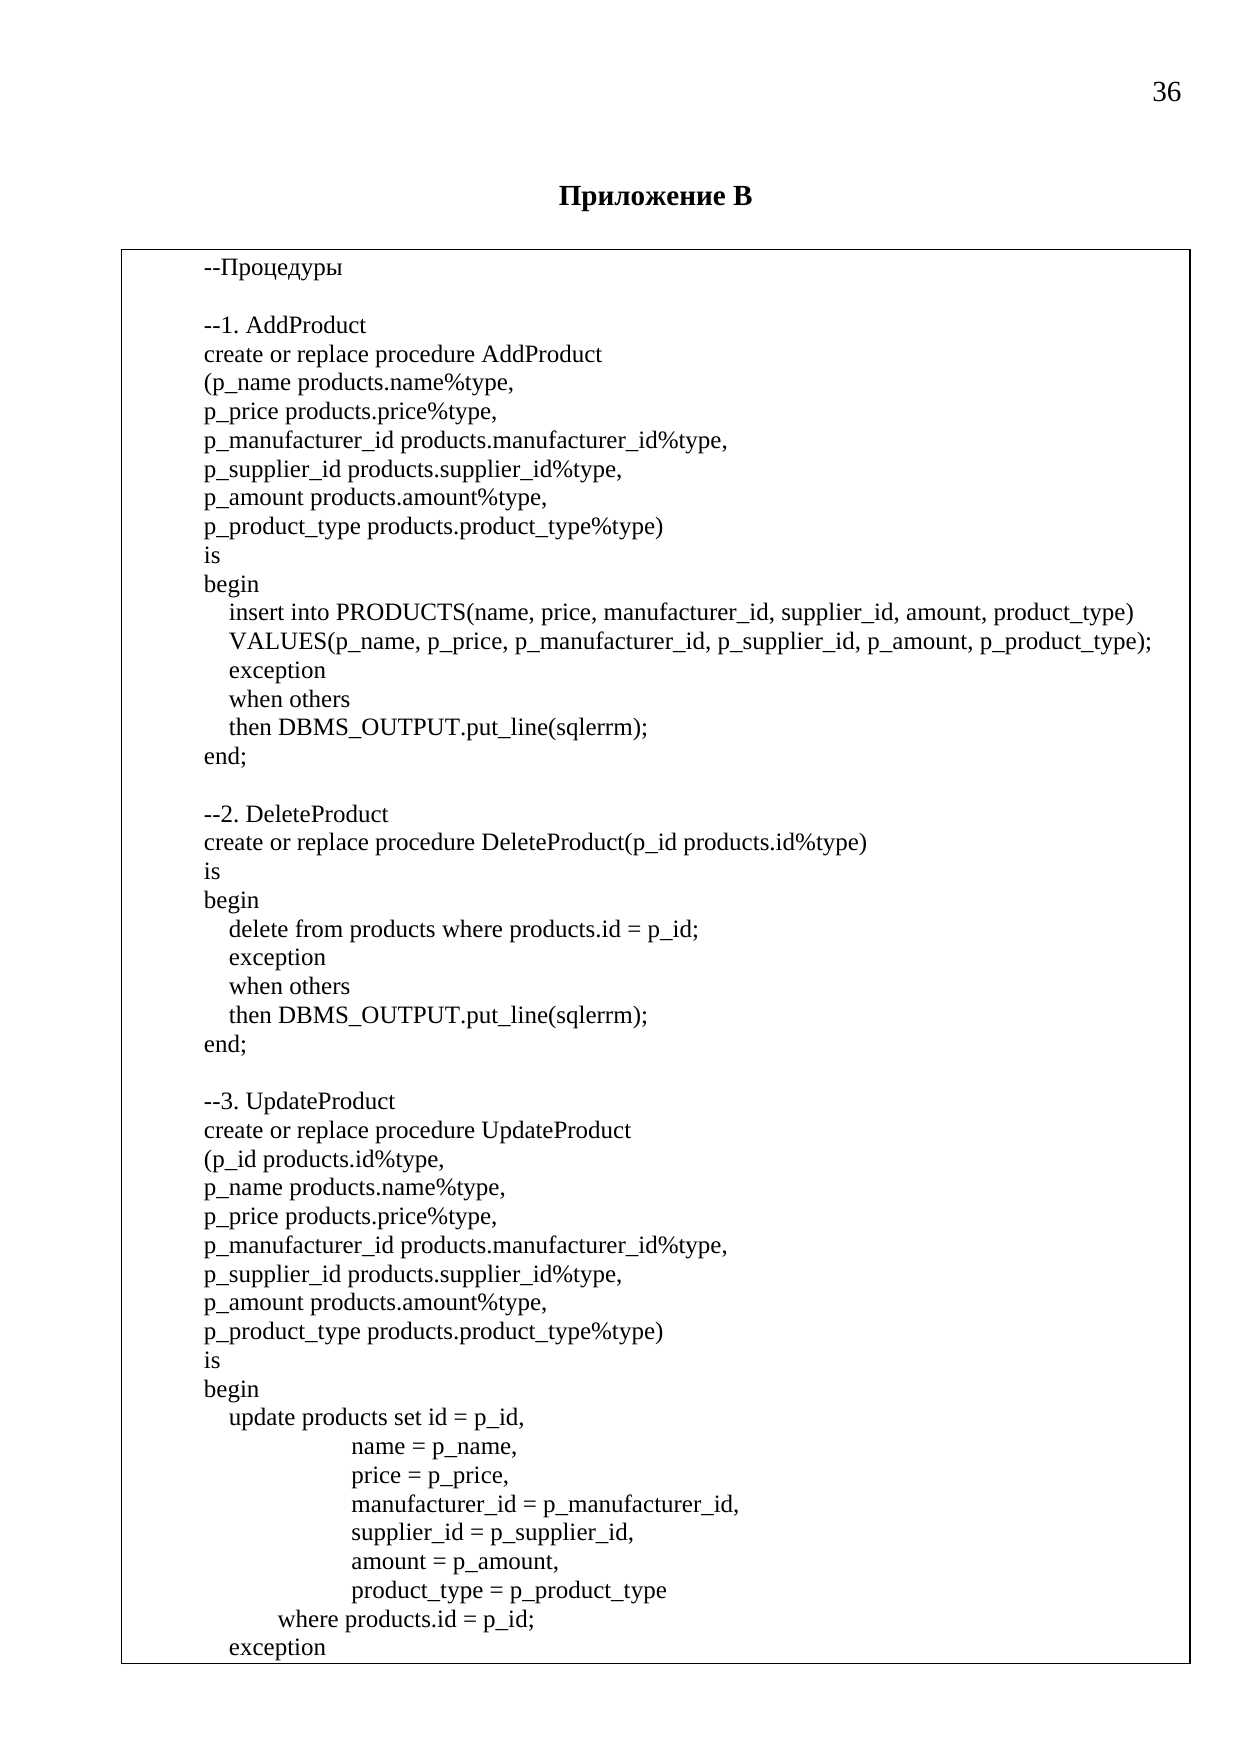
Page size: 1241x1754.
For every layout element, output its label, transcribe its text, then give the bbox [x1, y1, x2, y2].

text then DBMS_OUTPUT.put_line(sqlerrm); [130, 712, 1181, 741]
text p_manufacturer_id products.manufacturer_id%type, [130, 425, 1181, 454]
text supplier_id = p_supplier_id, [130, 1517, 1181, 1546]
text (p_name products.name%type, [130, 367, 1181, 396]
subtitle Приложение В [130, 178, 1181, 212]
text when others [130, 684, 1181, 712]
text when others [130, 971, 1181, 1000]
text create or replace procedure AddProduct [130, 339, 1181, 367]
text p_supplier_id products.supplier_id%type, [130, 454, 1181, 482]
text p_amount products.amount%type, [130, 482, 1181, 511]
text then DBMS_OUTPUT.put_line(sqlerrm); [130, 1000, 1181, 1029]
text exception [122, 1629, 1189, 1663]
text create or replace procedure UpdateProduct [130, 1115, 1181, 1144]
text p_price products.price%type, [130, 1201, 1181, 1230]
text p_manufacturer_id products.manufacturer_id%type, [130, 1230, 1181, 1259]
text update products set id = p_id, [130, 1402, 1181, 1431]
text (p_id products.id%type, [130, 1144, 1181, 1172]
text p_product_type products.product_type%type) [130, 511, 1181, 540]
text where products.id = p_id; [130, 1604, 1181, 1629]
text VALUES(p_name, p_price, p_manufacturer_id, p_supplier_id, p_amount, p_product_type); [130, 626, 1181, 655]
text p_name products.name%type, [130, 1172, 1181, 1201]
text name = p_name, [130, 1431, 1181, 1460]
text is [130, 540, 1181, 569]
text --Процедуры [122, 250, 1189, 281]
text price = p_price, [130, 1460, 1181, 1489]
text exception [130, 942, 1181, 971]
text begin [130, 569, 1181, 597]
text insert into PRODUCTS(name, price, manufacturer_id, supplier_id, amount, product_type) [130, 597, 1181, 626]
text --3. UpdateProduct [130, 1086, 1181, 1115]
text is [130, 1345, 1181, 1374]
text p_amount products.amount%type, [130, 1287, 1181, 1316]
text amount = p_amount, [130, 1546, 1181, 1575]
text begin [130, 885, 1181, 914]
text --2. DeleteProduct [130, 799, 1181, 827]
text create or replace procedure DeleteProduct(p_id products.id%type) [130, 827, 1181, 856]
text end; [130, 741, 1181, 770]
text exception [130, 655, 1181, 684]
text product_type = p_product_type [130, 1575, 1181, 1604]
text delete from products where products.id = p_id; [130, 914, 1181, 942]
text is [130, 856, 1181, 885]
text begin [130, 1374, 1181, 1402]
text --1. AddProduct [130, 310, 1181, 339]
text p_supplier_id products.supplier_id%type, [130, 1259, 1181, 1287]
text end; [130, 1029, 1181, 1057]
text manufacturer_id = p_manufacturer_id, [130, 1489, 1181, 1517]
text p_price products.price%type, [130, 396, 1181, 425]
text p_product_type products.product_type%type) [130, 1316, 1181, 1345]
